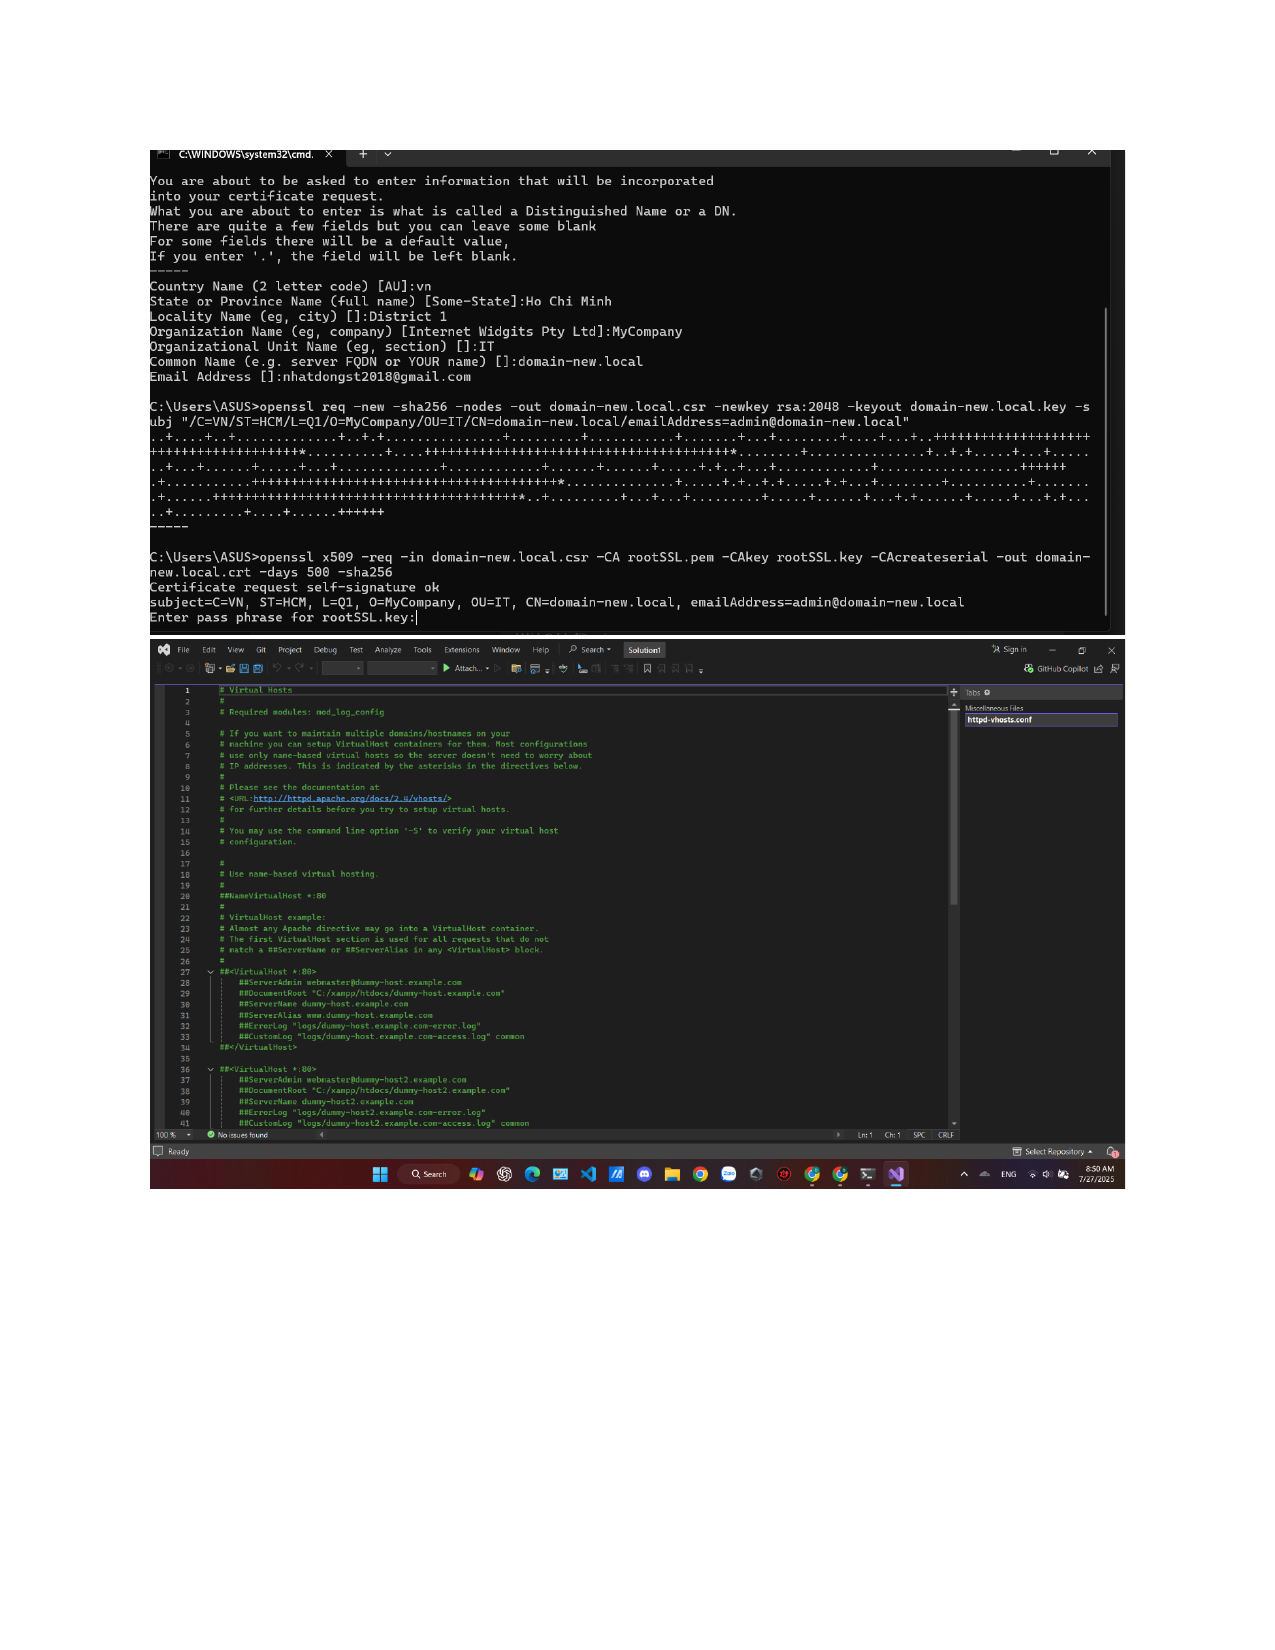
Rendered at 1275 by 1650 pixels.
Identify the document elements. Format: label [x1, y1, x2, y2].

picture [150, 150, 1125, 635]
picture [150, 639, 1125, 1189]
